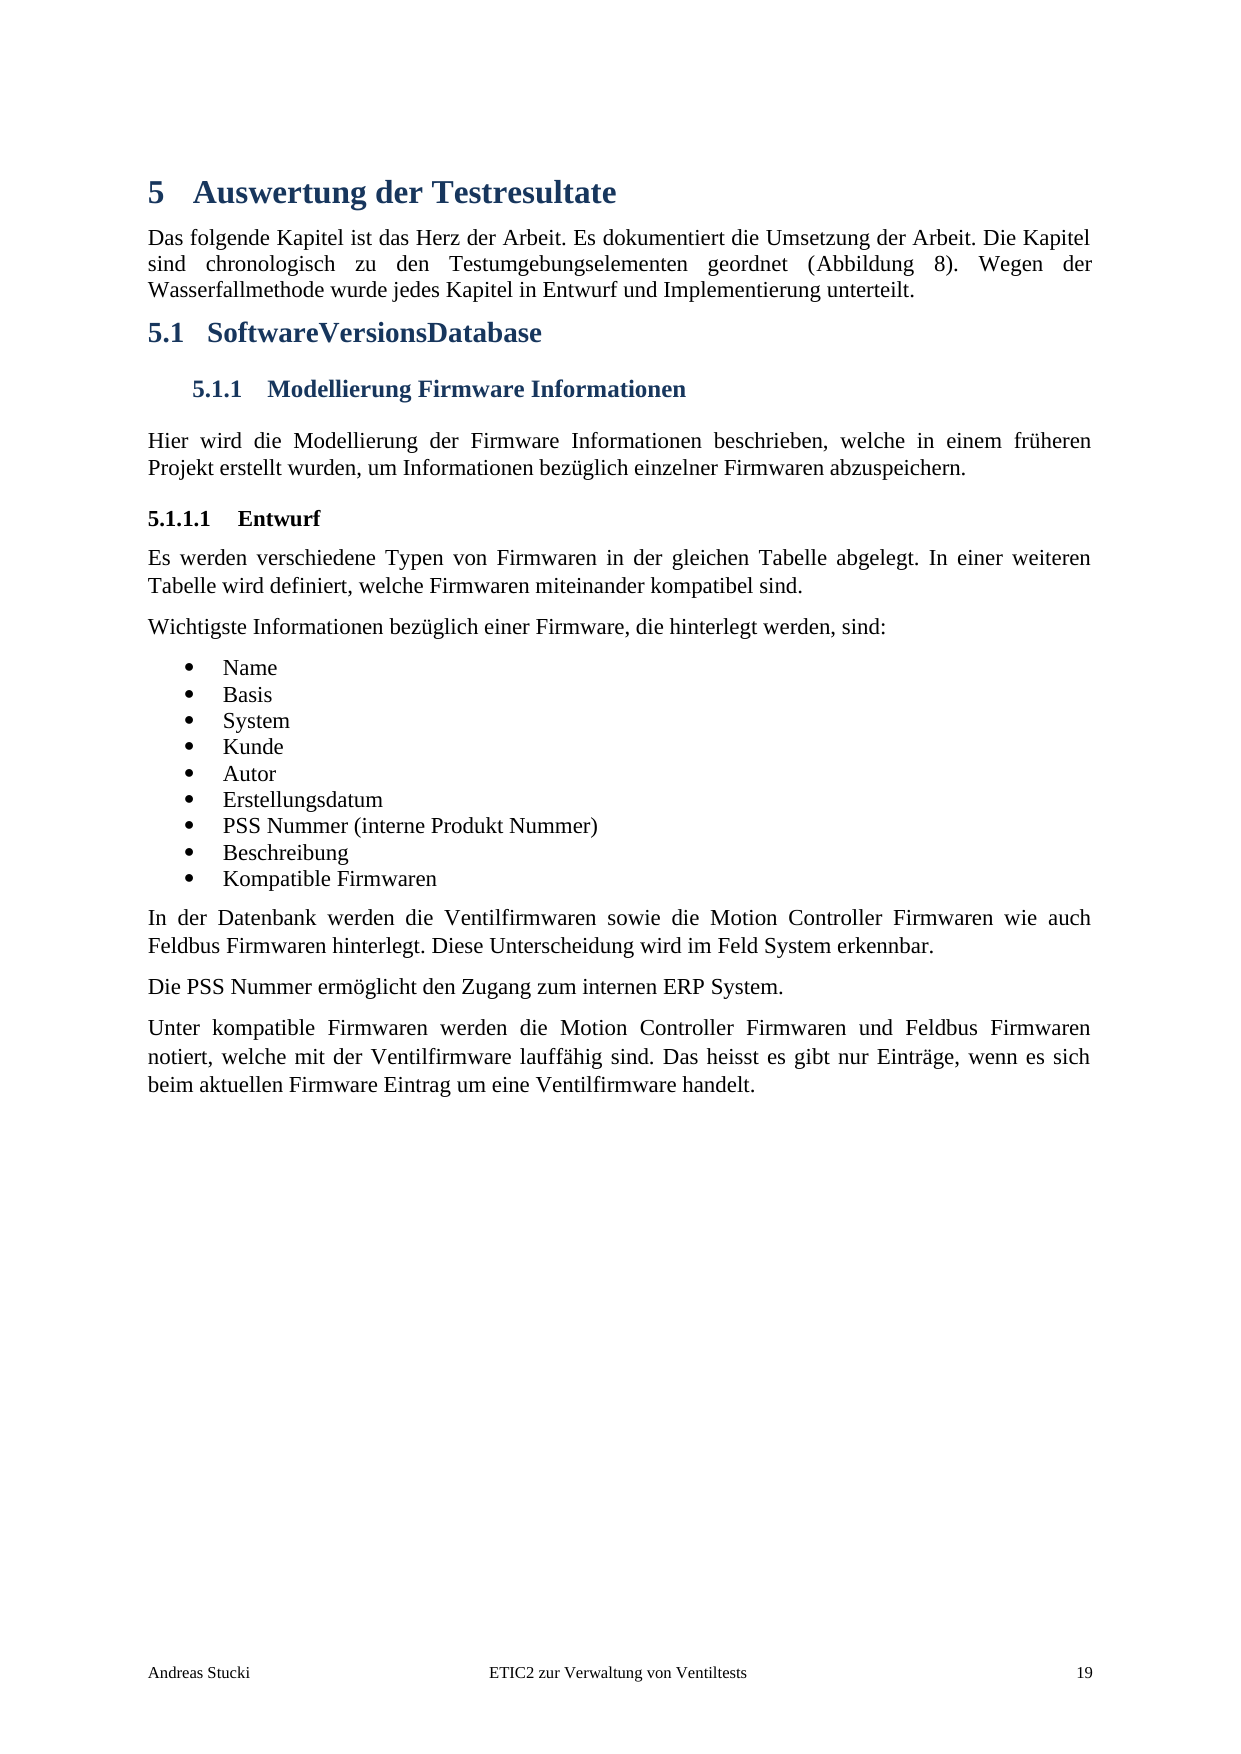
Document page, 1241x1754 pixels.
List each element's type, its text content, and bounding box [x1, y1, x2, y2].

list Autor [185, 760, 1092, 786]
list Erstellungsdatum [185, 786, 1092, 812]
list Beschreibung [185, 839, 1092, 865]
text In der Datenbank werden die Ventilfirmwaren sowie die Motion Controller Firmwaren wie auch Feldbus Firmwaren hinterlegt. Diese Unterscheidung wird im Feld System erkennbar. [148, 904, 1092, 959]
text Es werden verschiedene Typen von Firmwaren in der gleichen Tabelle abgelegt. In einer weiteren Tabelle wird definiert, welche Firmwaren miteinander kompatibel sind. [148, 544, 1092, 599]
list Name [185, 654, 1092, 681]
subtitle Entwurf [148, 505, 1092, 531]
text Hier wird die Modellierung der Firmware Informationen beschrieben, welche in einem früheren Projekt erstellt wurden, um Informationen bezüglich einzelner Firmwaren abzuspeichern. [148, 427, 1092, 480]
text Das folgende Kapitel ist das Herz der Arbeit. Es dokumentiert die Umsetzung der Arbeit. Die Kapitel sind chronologisch zu den Testumgebungselementen geordnet (Abbildung 8). Wegen der Wasserfallmethode wurde jedes Kapitel in Entwurf und Implementierung unterteilt. [148, 223, 1092, 303]
list Basis [185, 681, 1092, 707]
subtitle Auswertung der Testresultate [148, 173, 1092, 211]
subtitle SoftwareVersionsDatabase [148, 315, 1092, 349]
text Wichtigste Informationen bezüglich einer Firmware, die hinterlegt werden, sind: [148, 613, 1092, 640]
text Die PSS Nummer ermöglicht den Zugang zum internen ERP System. [148, 973, 1092, 1000]
text Unter kompatible Firmwaren werden die Motion Controller Firmwaren und Feldbus Firmwaren notiert, welche mit der Ventilfirmware lauffähig sind. Das heisst es gibt nur Einträge, wenn es sich beim aktuellen Firmware Eintrag um eine Ventilfirmware handelt. [148, 1014, 1092, 1097]
list Kunde [185, 733, 1092, 760]
list Kompatible Firmwaren [185, 865, 1092, 891]
list System [185, 707, 1092, 733]
subtitle Modellierung Firmware Informationen [192, 374, 1092, 402]
list PSS Nummer (interne Produkt Nummer) [185, 812, 1092, 839]
